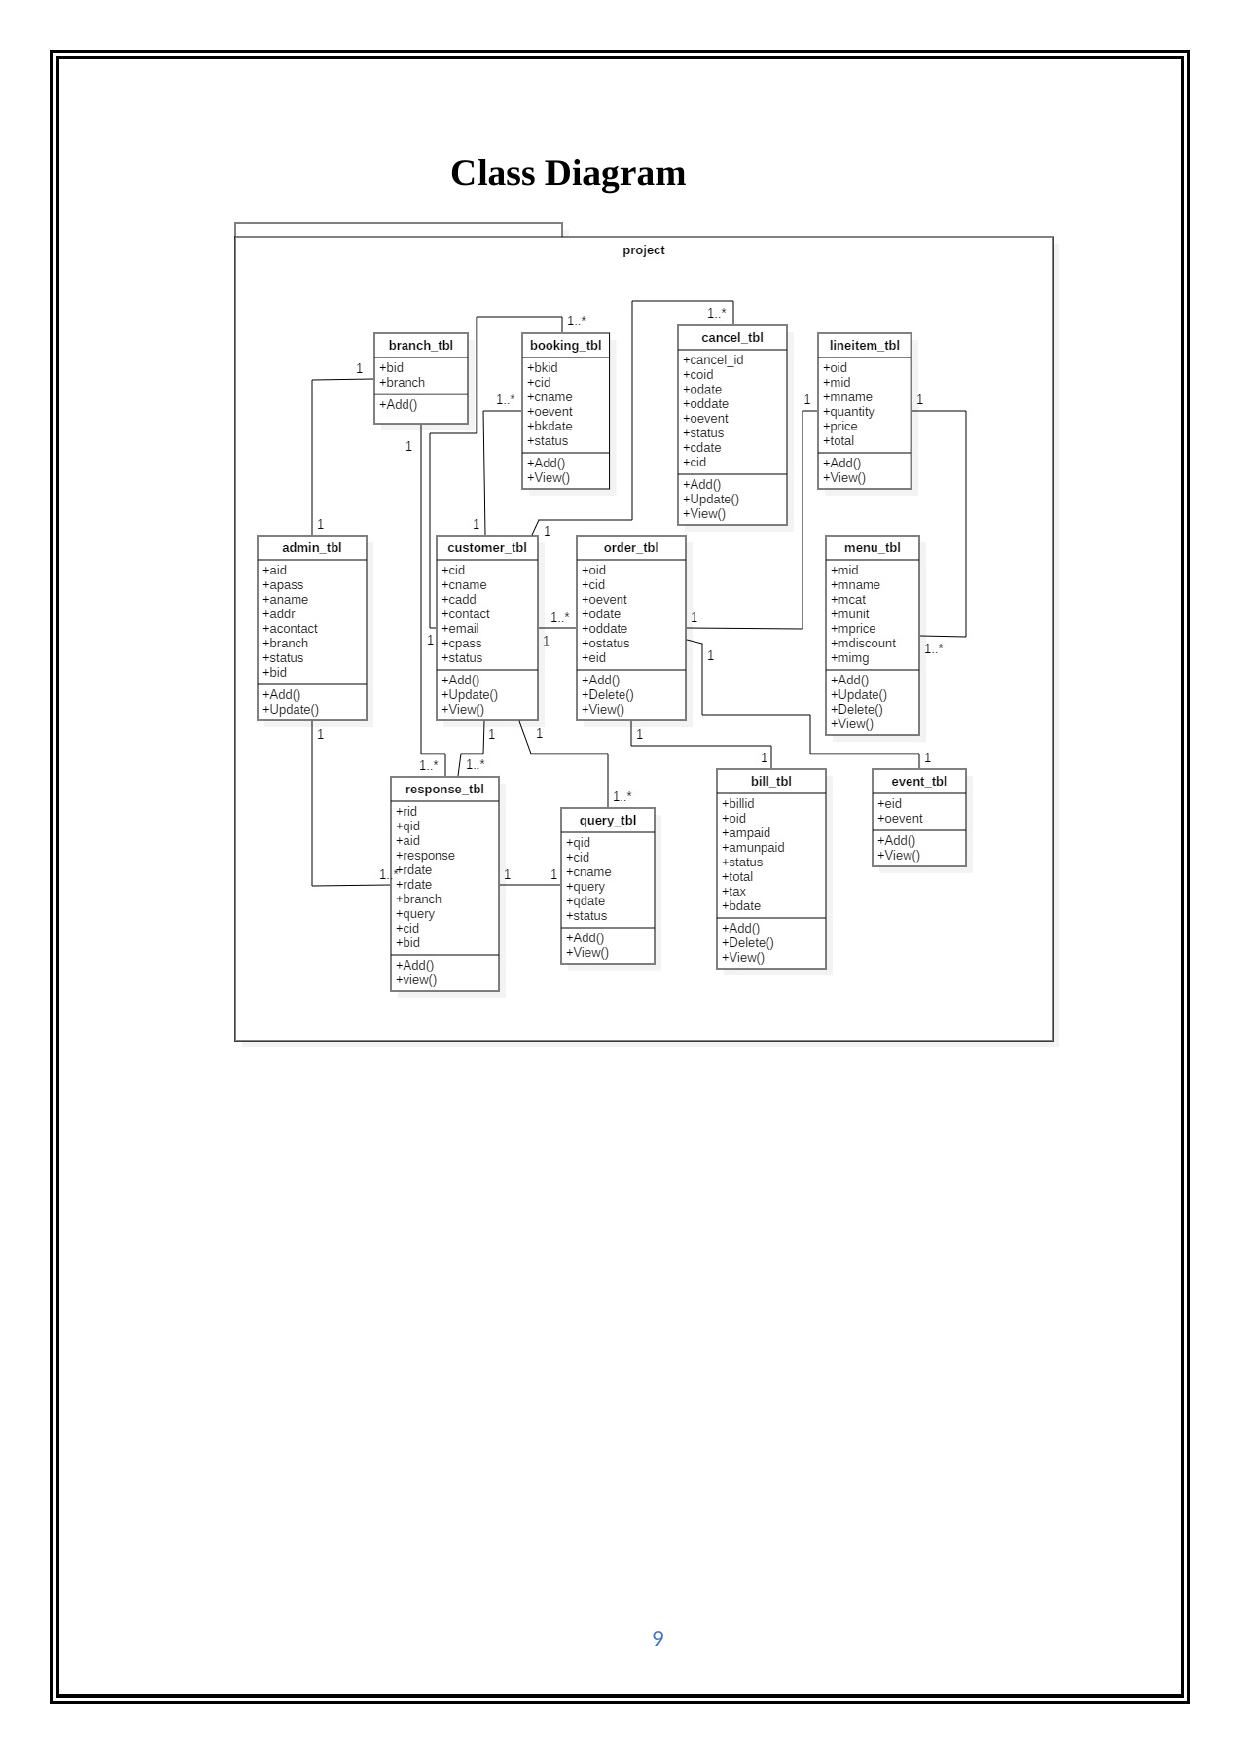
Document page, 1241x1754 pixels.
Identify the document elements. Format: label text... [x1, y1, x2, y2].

picture [225, 213, 1091, 1079]
text Class Diagram [375, 150, 1090, 193]
